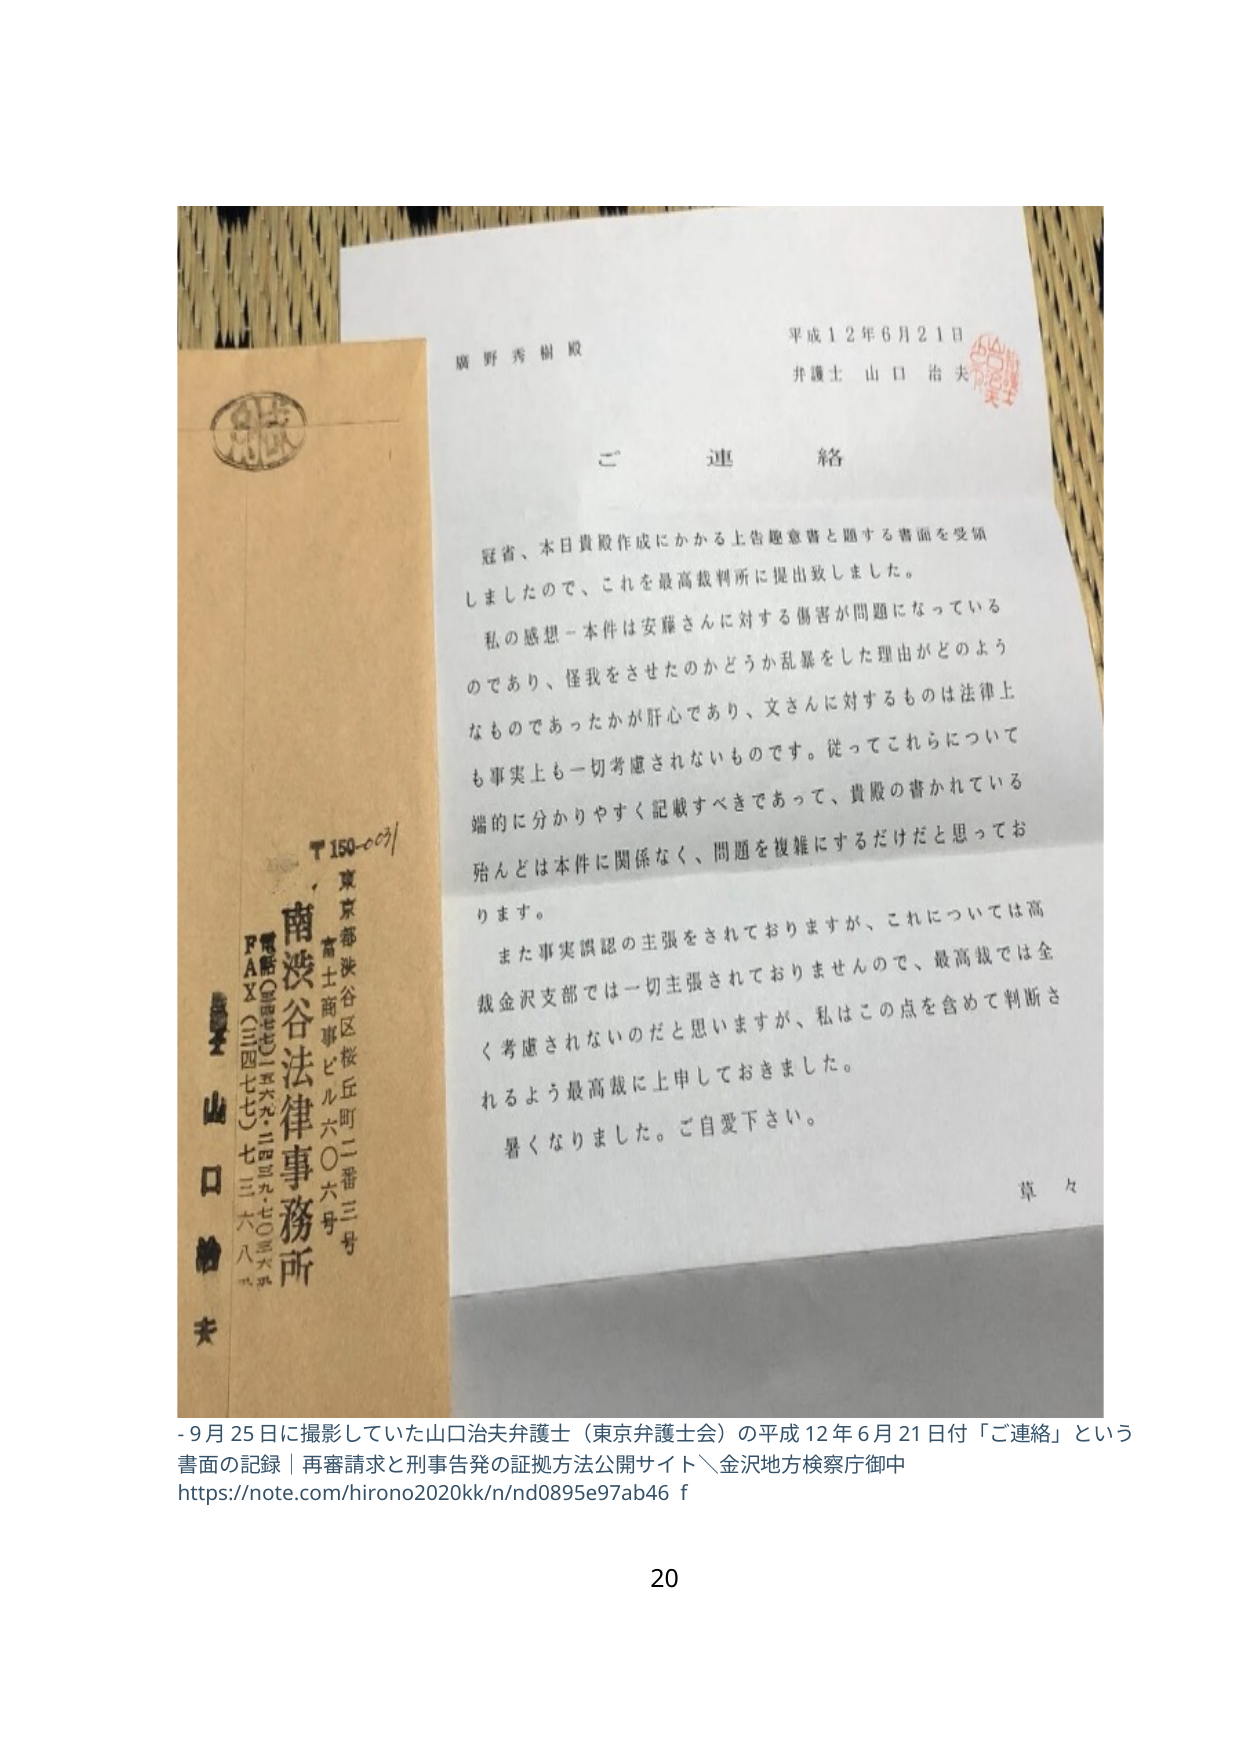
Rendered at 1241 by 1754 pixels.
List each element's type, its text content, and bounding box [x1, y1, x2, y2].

picture [177, 206, 1104, 1418]
text - 9月25日に撮影していた山口治夫弁護士（東京弁護士会）の平成12年6月21日付「ご連絡」という書面の記録｜再審請求と刑事告発の証拠方法公開サイト＼金沢地方検察庁御中 https://note.com/hirono2020kk/n/nd0895e97ab46 f [177, 1418, 1152, 1507]
